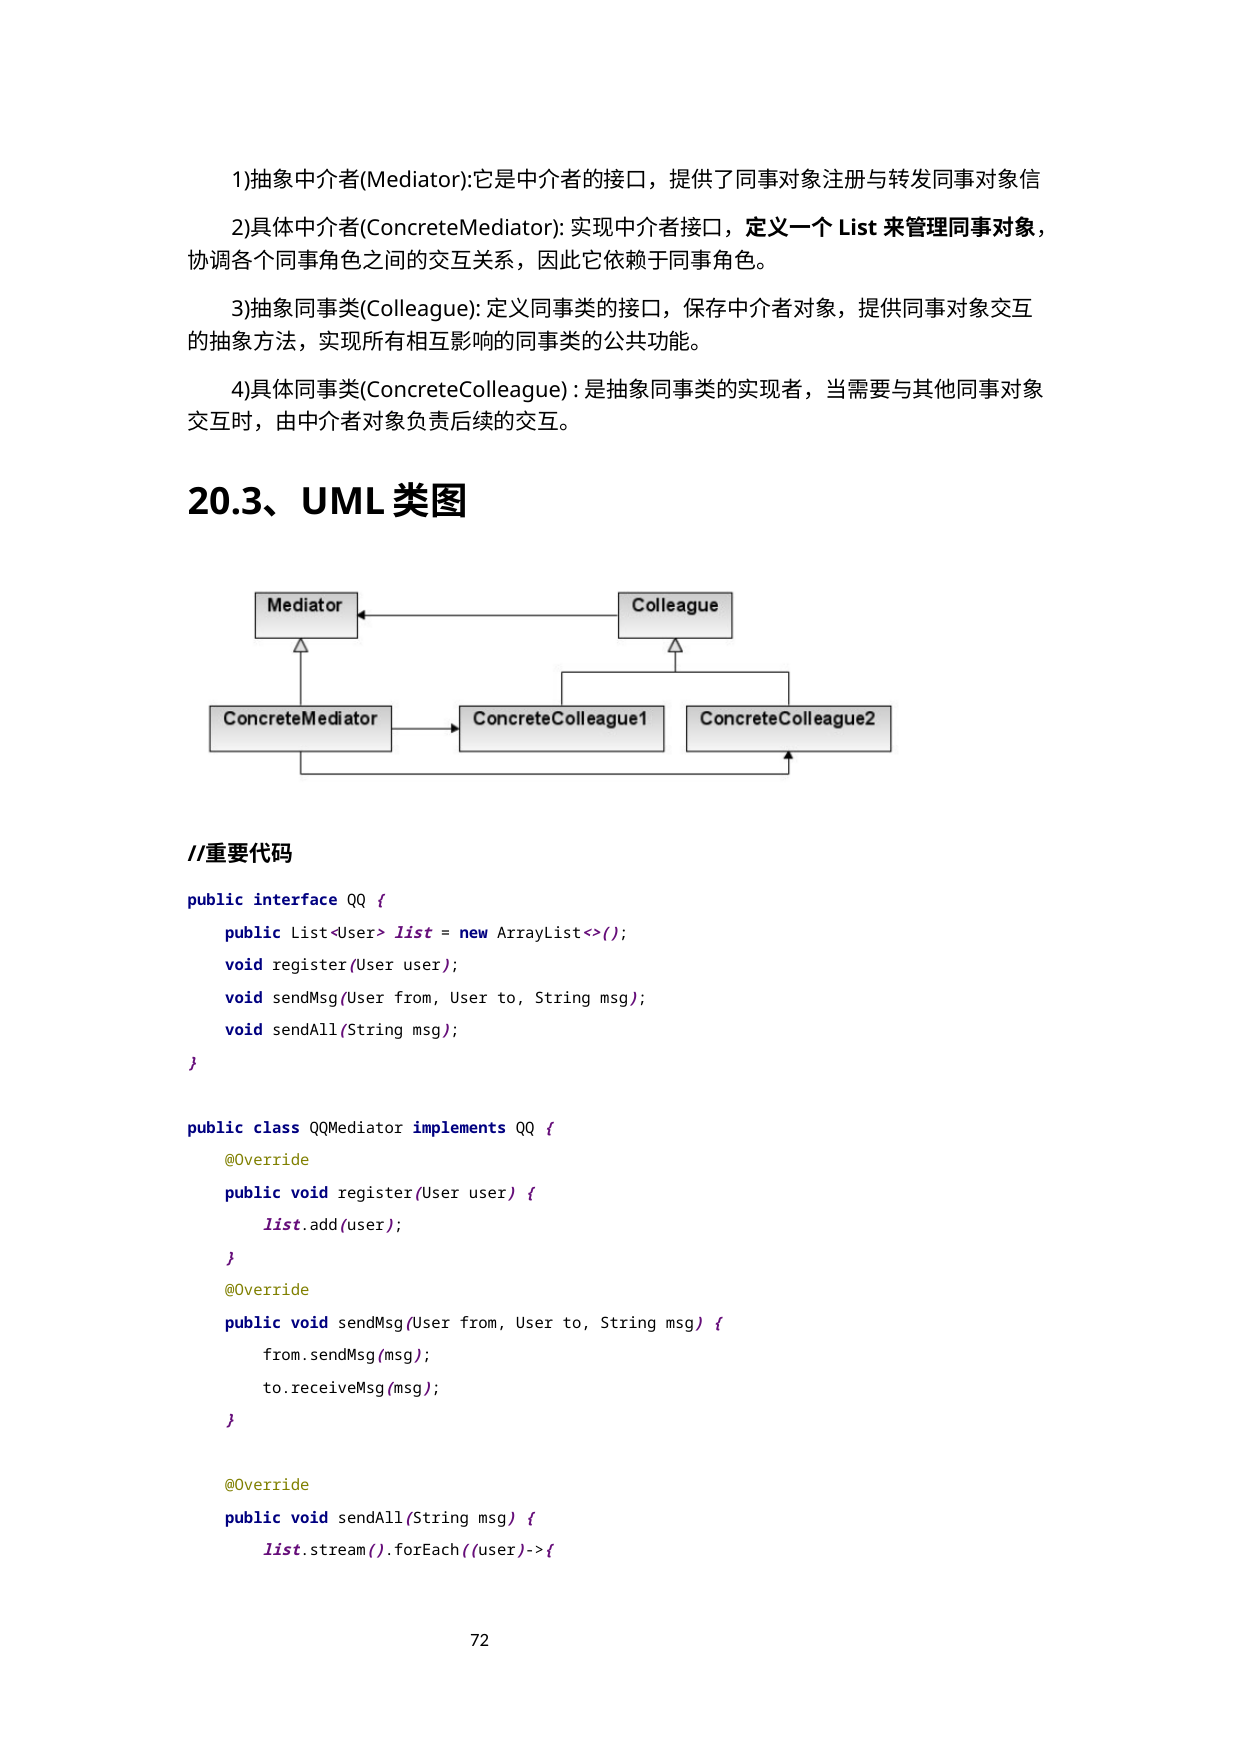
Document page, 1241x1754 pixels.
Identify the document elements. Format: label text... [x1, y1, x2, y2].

text //重要代码 [187, 835, 1053, 868]
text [187, 1111, 1053, 1566]
text 3)抽象同事类(Colleague): 定义同事类的接口，保存中介者对象，提供同事对象交互的抽象方法，实现所有相互影响的同事类的公共功能。 [187, 291, 1053, 356]
subtitle 20.3、UML类图 [187, 466, 1053, 531]
text 2)具体中介者(ConcreteMediator): 实现中介者接口，定义一个 List 来管理同事对象，协调各个同事角色之间的交互关系，因此它依赖于同事角色。 [187, 210, 1053, 275]
text public interface QQ { public List<User> list = new ArrayList<>(); void register(User user); void sendMsg(User from, User to, String msg); void sendAll(String msg); } [187, 883, 1053, 1078]
text 1)抽象中介者(Mediator):它是中介者的接口，提供了同事对象注册与转发同事对象信 [187, 162, 1053, 194]
text 4)具体同事类(ConcreteColleague) : 是抽象同事类的实现者，当需要与其他同事对象交互时，由中介者对象负责后续的交互。 [187, 371, 1053, 436]
picture [187, 573, 1053, 806]
